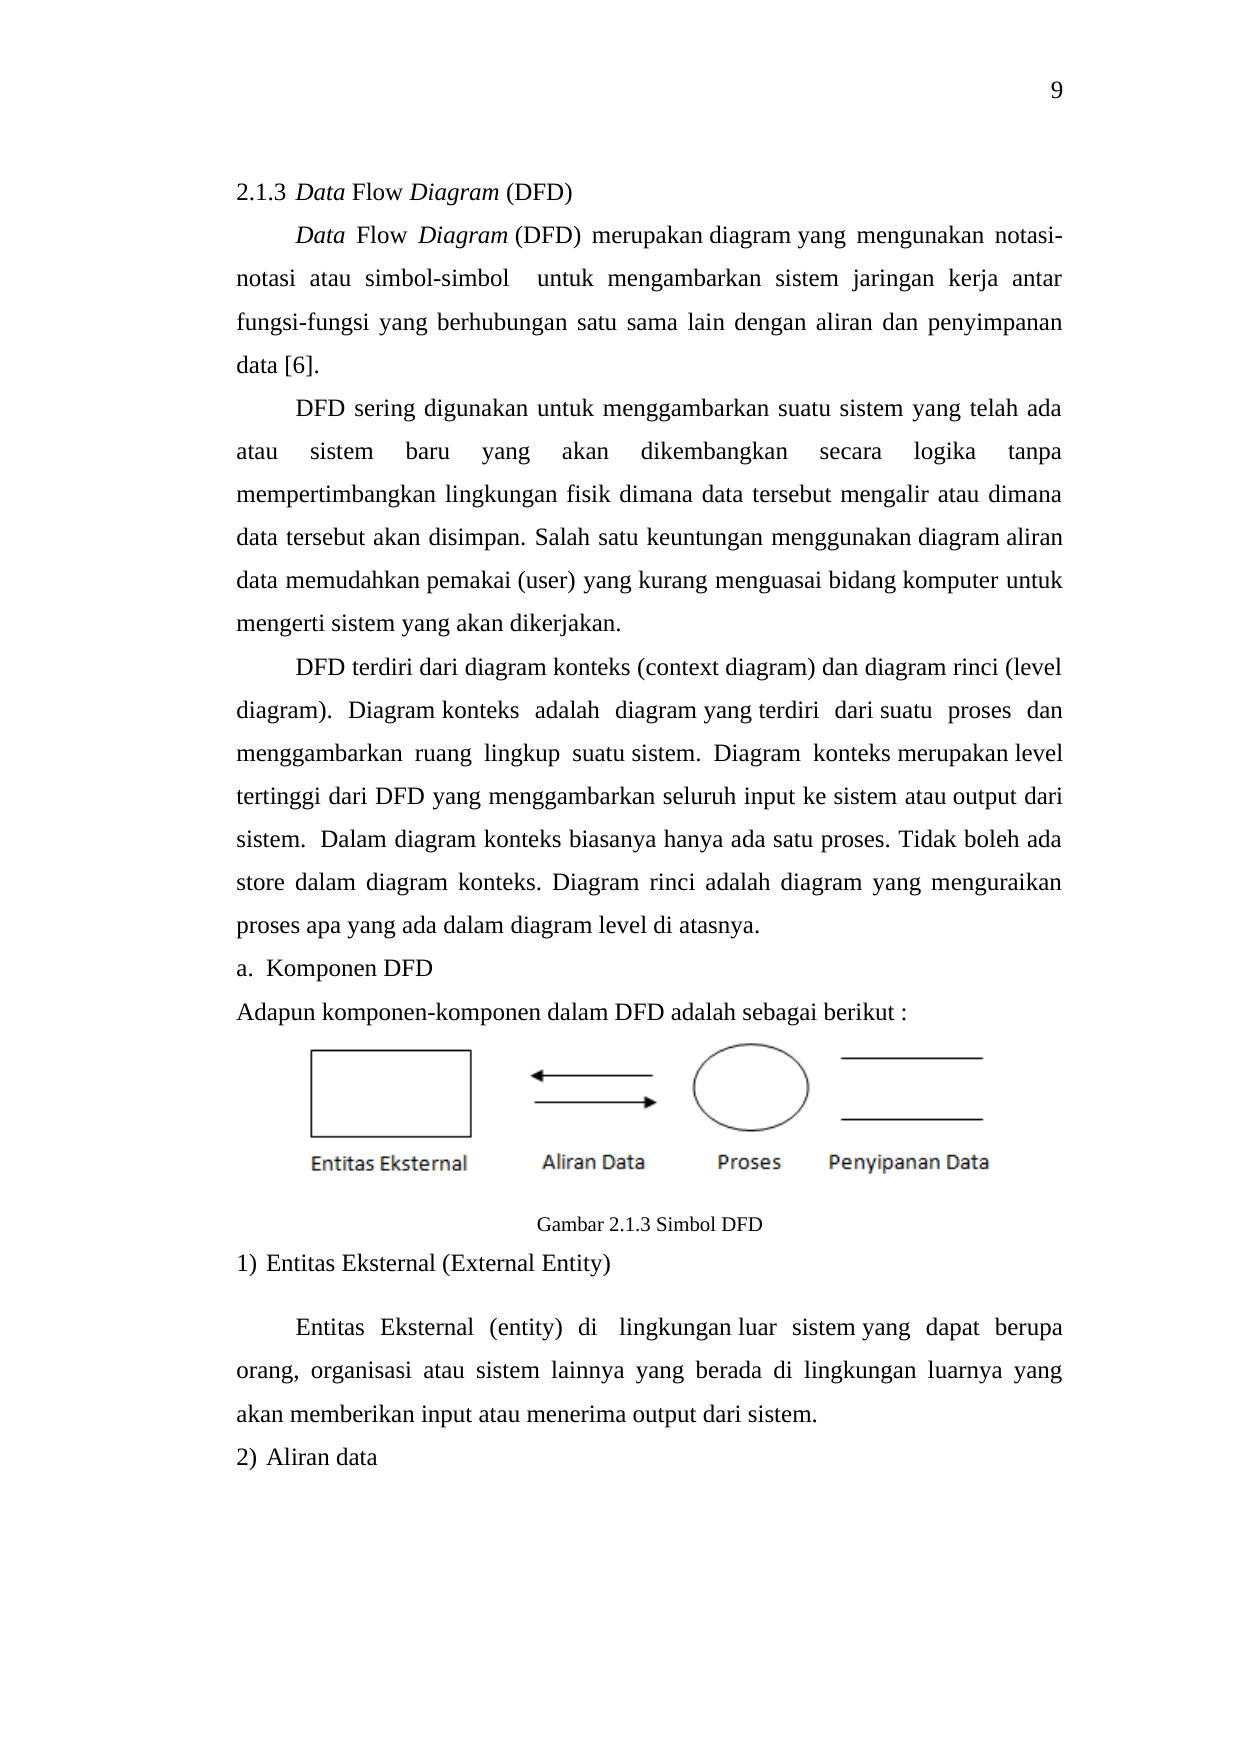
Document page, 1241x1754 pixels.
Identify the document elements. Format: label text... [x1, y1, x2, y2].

text Entitas Eksternal (entity) di lingkungan luar sistem yang dapat berupa orang, organisasi atau sistem lainnya yang berada di lingkungan luarnya yang akan memberikan input atau menerima output dari sistem. [236, 1312, 1063, 1427]
text DFD terdiri dari diagram konteks (context diagram) dan diagram rinci (level diagram). Diagram konteks adalah diagram yang terdiri dari suatu proses dan menggambarkan ruang lingkup suatu sistem. Diagram konteks merupakan level tertinggi dari DFD yang menggambarkan seluruh input ke sistem atau output dari sistem. Dalam diagram konteks biasanya hanya ada satu proses. Tidak boleh ada store dalam diagram konteks. Diagram rinci adalah diagram yang menguraikan proses apa yang ada dalam diagram level di atasnya. [236, 652, 1063, 939]
list Komponen DFD [236, 953, 1063, 982]
subtitle Data Flow Diagram (DFD) [236, 177, 1063, 206]
text Gambar 2.1.3 Simbol DFD [236, 1212, 1063, 1236]
list Aliran data [236, 1442, 1063, 1471]
text Adapun komponen-komponen dalam DFD adalah sebagai berikut : [236, 997, 1063, 1025]
text Data Flow Diagram (DFD) merupakan diagram yang mengunakan notasi-notasi atau simbol-simbol untuk mengambarkan sistem jaringan kerja antar fungsi-fungsi yang berhubungan satu sama lain dengan aliran dan penyimpanan data [6]. [236, 220, 1063, 378]
list Entitas Eksternal (External Entity) [236, 1248, 1063, 1277]
text DFD sering digunakan untuk menggambarkan suatu sistem yang telah ada atau sistem baru yang akan dikembangkan secara logika tanpa mempertimbangkan lingkungan fisik dimana data tersebut mengalir atau dimana data tersebut akan disimpan. Salah satu keuntungan menggunakan diagram aliran data memudahkan pemakai (user) yang kurang menguasai bidang komputer untuk mengerti sistem yang akan dikerjakan. [236, 393, 1063, 637]
picture [303, 1039, 996, 1185]
